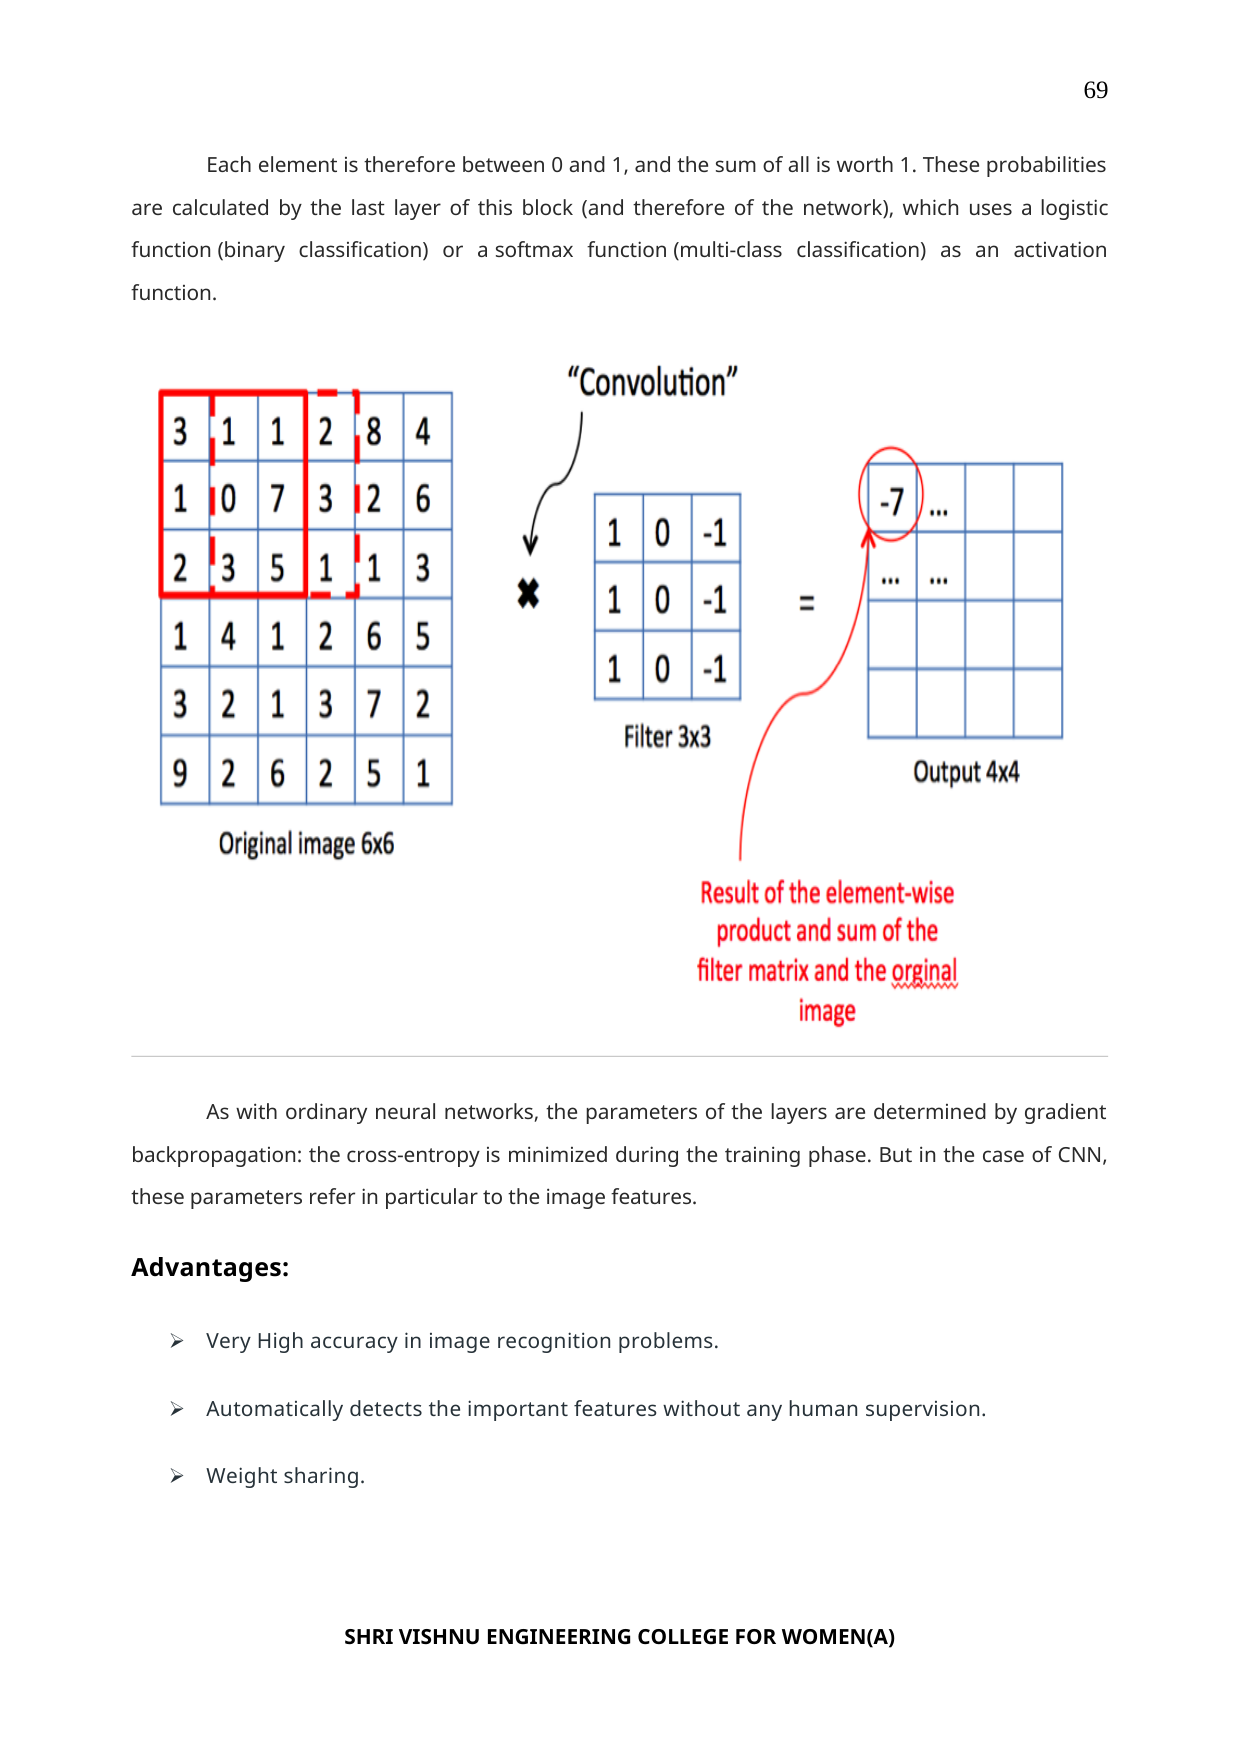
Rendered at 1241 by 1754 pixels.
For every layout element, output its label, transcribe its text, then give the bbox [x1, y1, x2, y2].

text As with ordinary neural networks, the parameters of the layers are determined by gradient backpropagation: the cross-entropy is minimized during the training phase. But in the case of CNN, these parameters refer in particular to the image features. [131, 1097, 1108, 1211]
text Each element is therefore between 0 and 1, and the sum of all is worth 1. These probabilities are calculated by the last layer of this block (and therefore of the network), which uses a logistic function (binary classification) or a softmax function (multi-class classification) as an activation function. [131, 150, 1108, 306]
list Very High accuracy in image recognition problems. [169, 1326, 1108, 1354]
text Advantages: [131, 1250, 1108, 1284]
picture [131, 320, 1109, 1058]
list Weight sharing. [169, 1461, 1108, 1490]
list Automatically detects the important features without any human supervision. [169, 1394, 1108, 1422]
